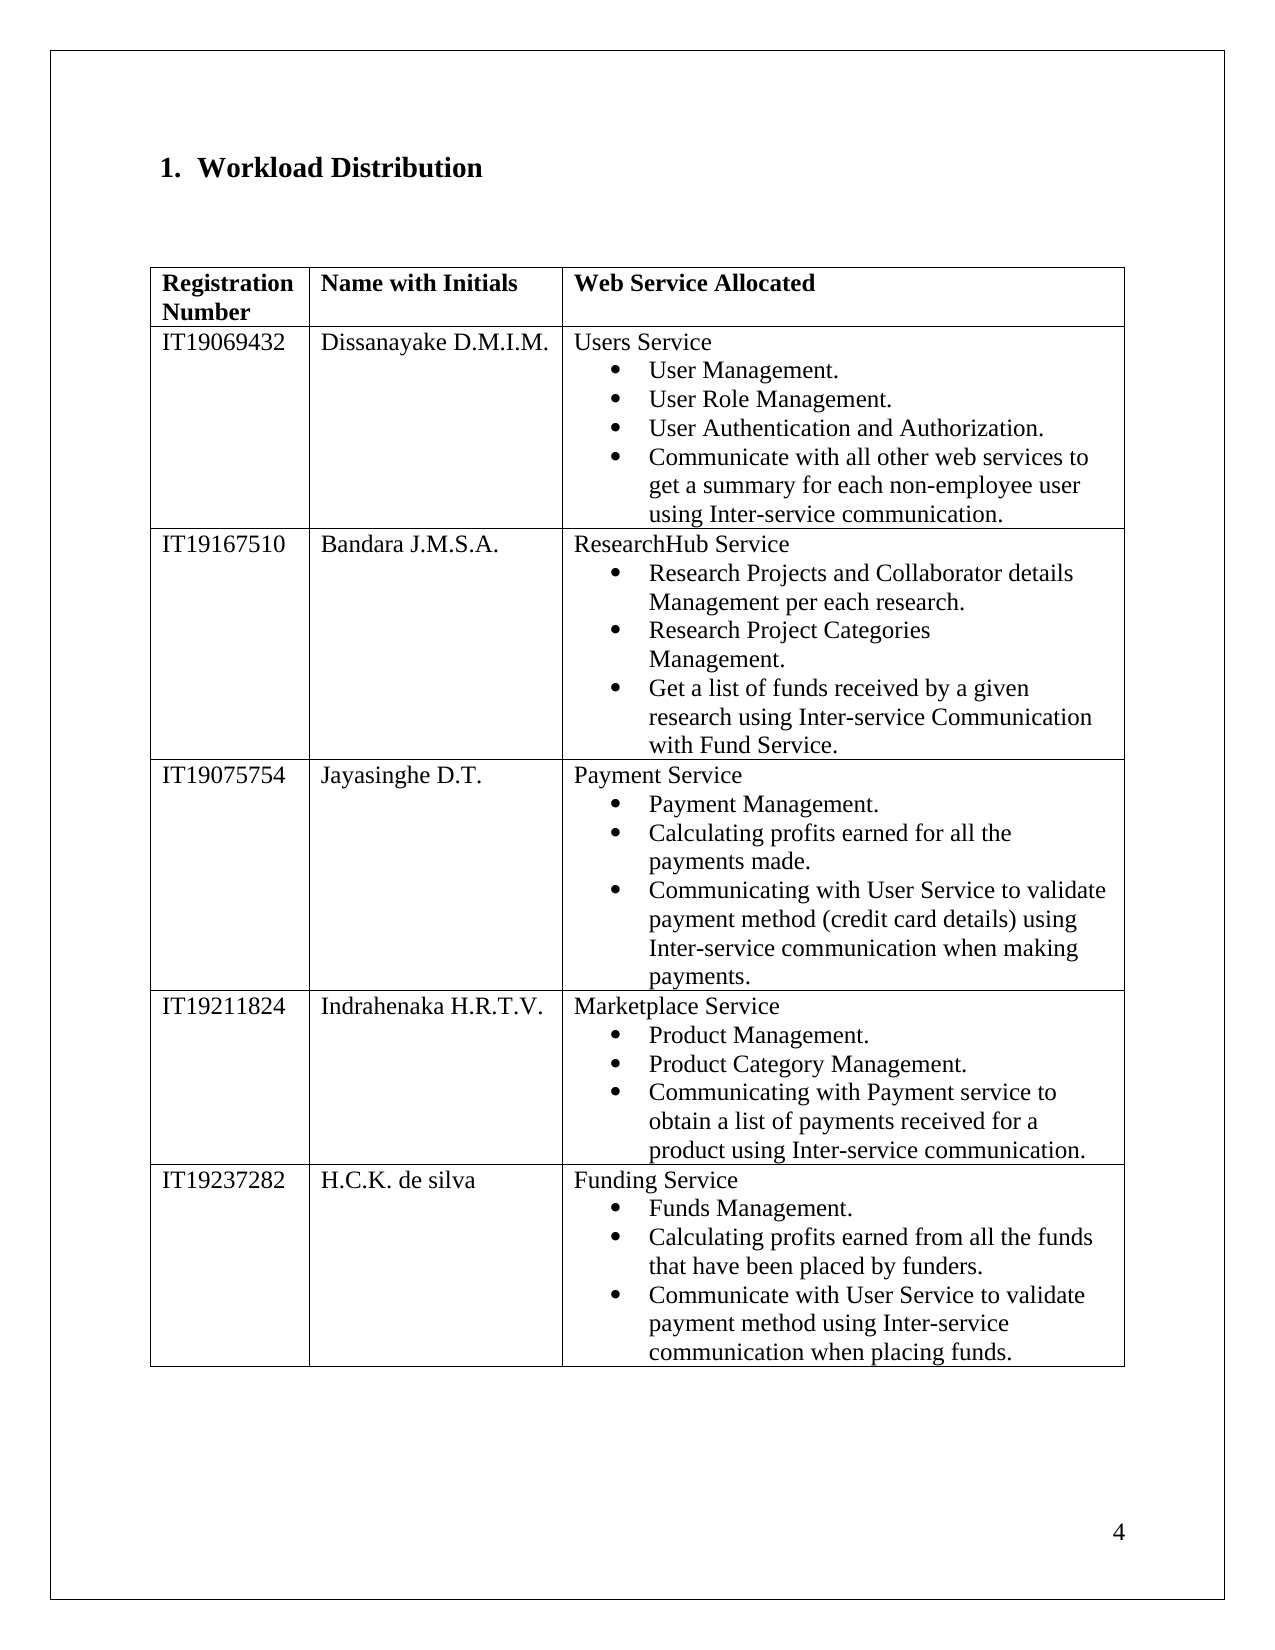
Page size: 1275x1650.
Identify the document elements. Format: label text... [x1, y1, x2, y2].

table_cell IT19069432 [151, 327, 309, 528]
table_cell IT19167510 [151, 529, 309, 759]
table_header Web Service Allocated [563, 268, 1124, 326]
table_cell Payment Service Payment Management. Calculating profits earned for all the payments made. Communicating with User Service to validate payment method (credit card details) using Inter-service communication when making payments. [563, 760, 1124, 990]
table_cell Marketplace Service Product Management. Product Category Management. Communicating with Payment service to obtain a list of payments received for a product using Inter-service communication. [563, 991, 1124, 1164]
table_header Registration Number [151, 268, 309, 326]
table_cell H.C.K. de silva [310, 1165, 562, 1366]
table_header Name with Initials [310, 268, 562, 326]
table_cell IT19075754 [151, 760, 309, 990]
table_cell IT19211824 [151, 991, 309, 1164]
table_cell Users Service User Management. User Role Management. User Authentication and Authorization. Communicate with all other web services to get a summary for each non-employee user using Inter-service communication. [563, 327, 1124, 528]
table_cell Indrahenaka H.R.T.V. [310, 991, 562, 1164]
table_cell ResearchHub Service Research Projects and Collaborator details Management per each research. Research Project Categories Management. Get a list of funds received by a given research using Inter-service Communication with Fund Service. [563, 529, 1124, 759]
table_cell Jayasinghe D.T. [310, 760, 562, 990]
table_cell Bandara J.M.S.A. [310, 529, 562, 759]
table_cell Dissanayake D.M.I.M. [310, 327, 562, 528]
table_cell IT19237282 [151, 1165, 309, 1366]
subtitle Workload Distribution [159, 150, 1125, 183]
table_cell Funding Service Funds Management. Calculating profits earned from all the funds that have been placed by funders. Communicate with User Service to validate payment method using Inter-service communication when placing funds. [563, 1165, 1124, 1366]
